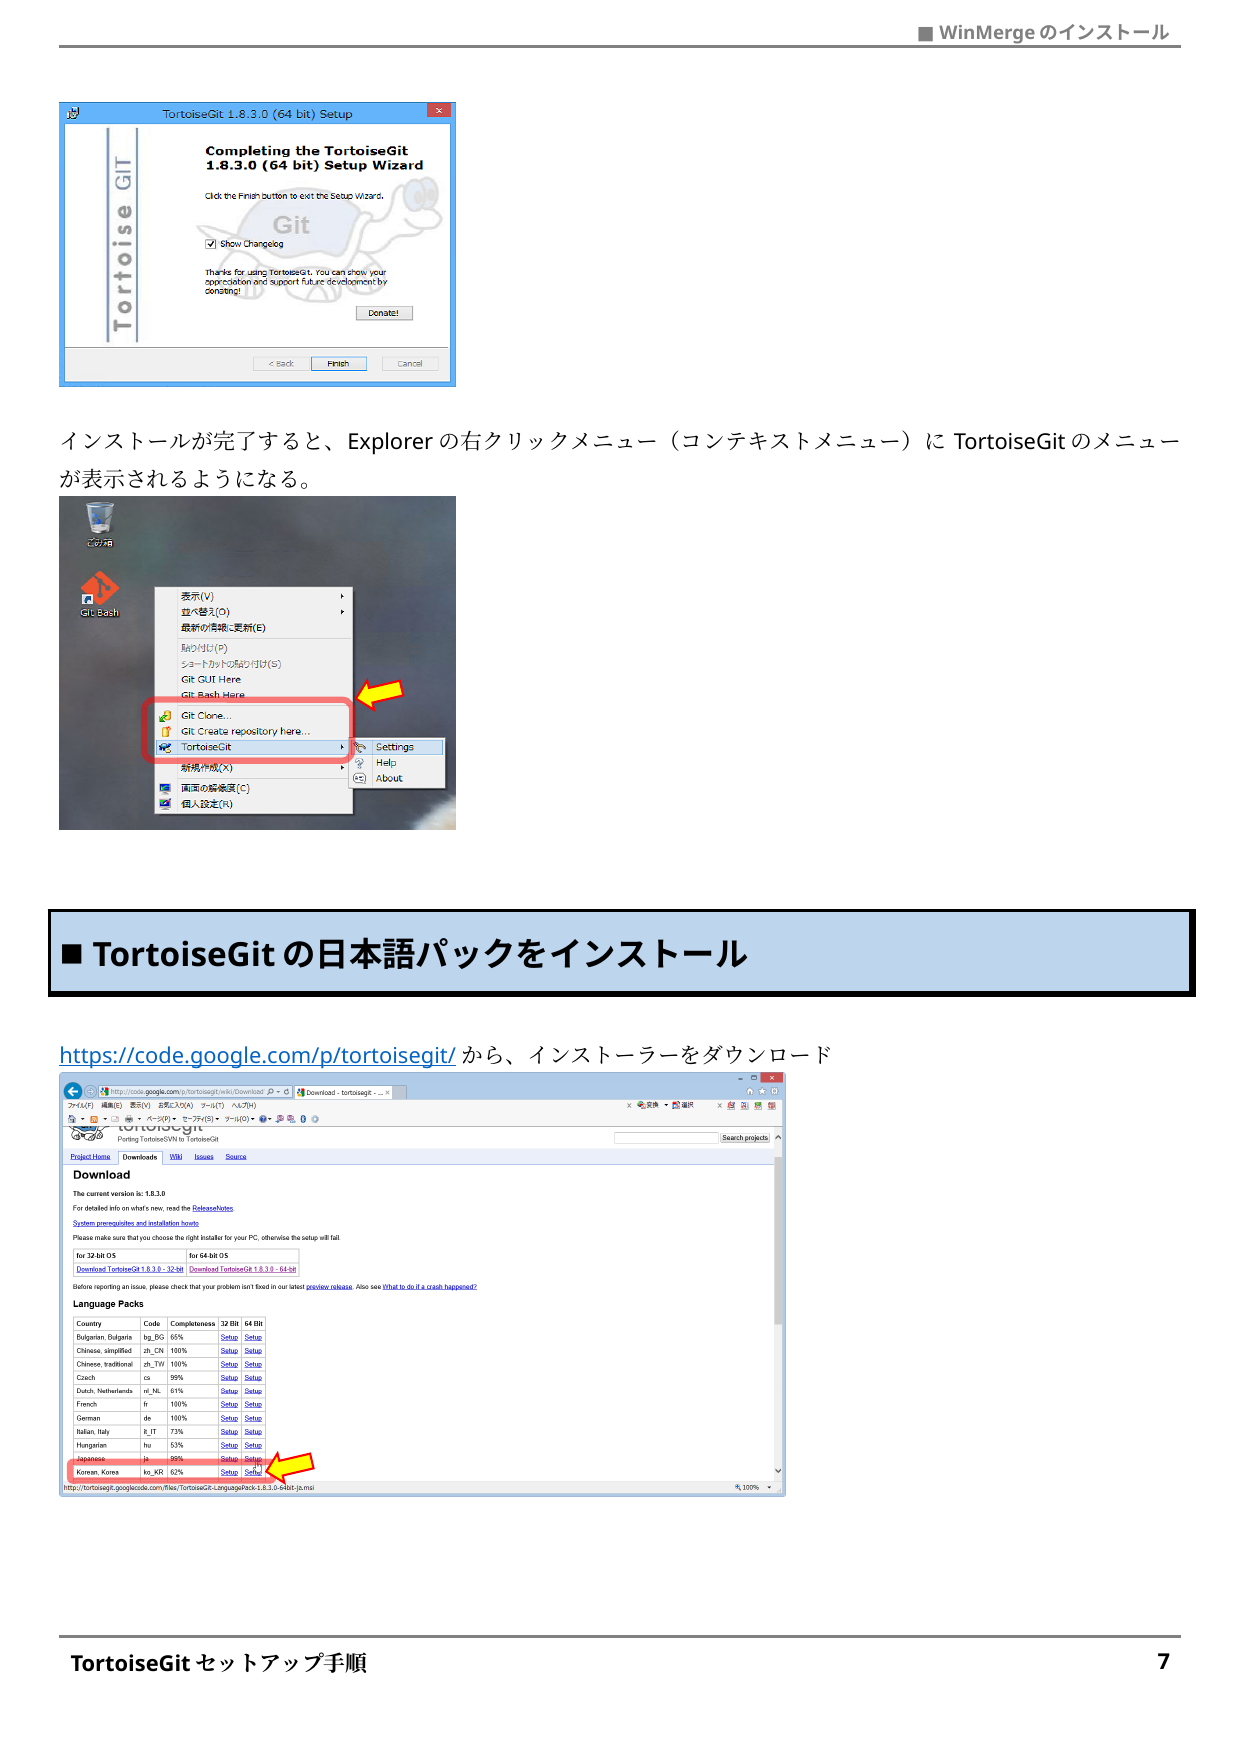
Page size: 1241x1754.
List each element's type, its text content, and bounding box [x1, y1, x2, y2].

picture [59, 1072, 786, 1497]
picture [59, 496, 456, 830]
text https://code.google.com/p/tortoisegit/ から、インストーラーをダウンロード [59, 1035, 1181, 1072]
picture [59, 102, 456, 387]
text インストールが完了すると、Explorerの右クリックメニュー（コンテキストメニュー）に TortoiseGitのメニューが表示されるようになる。 [59, 421, 1181, 496]
subtitle TortoiseGitの日本語パックをインストール [51, 912, 1189, 991]
